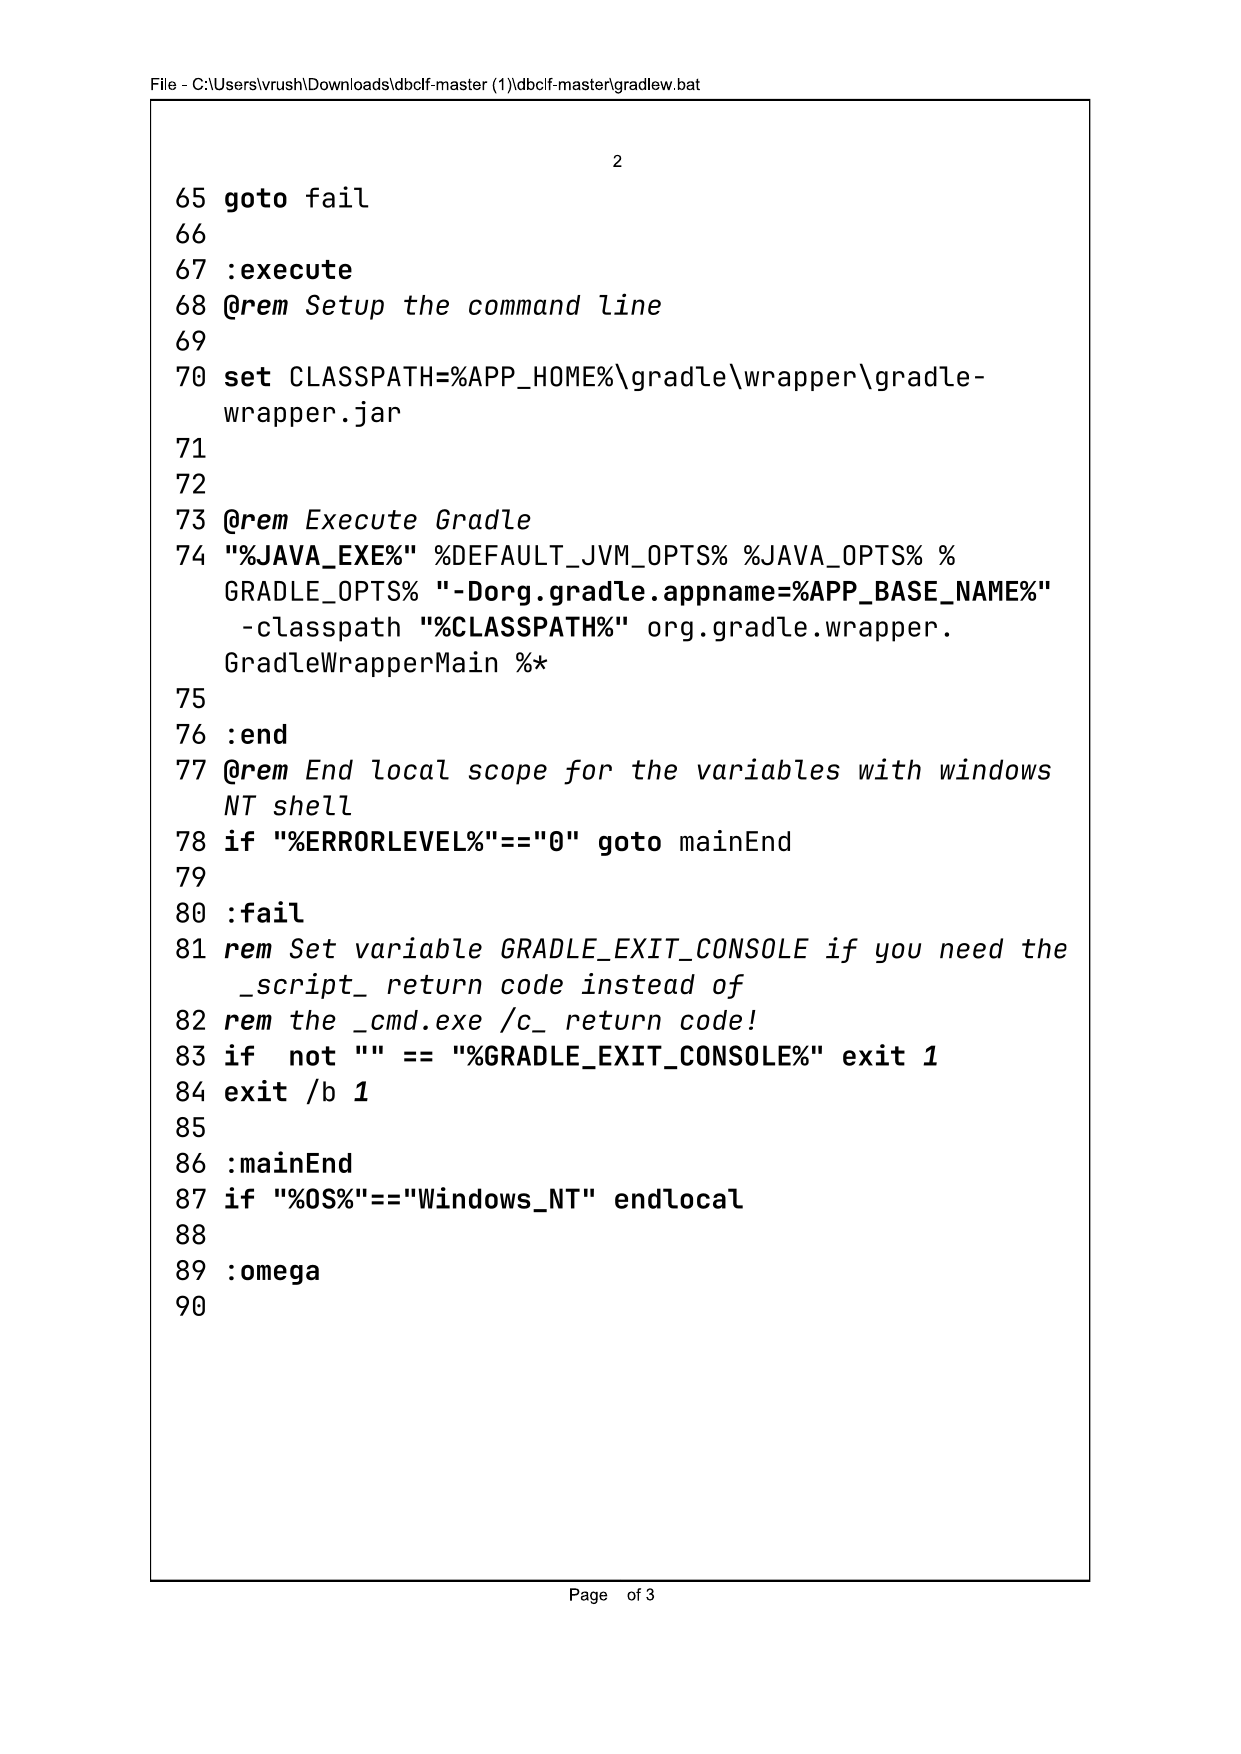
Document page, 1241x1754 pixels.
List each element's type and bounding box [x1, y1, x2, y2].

picture [175, 185, 1067, 1316]
